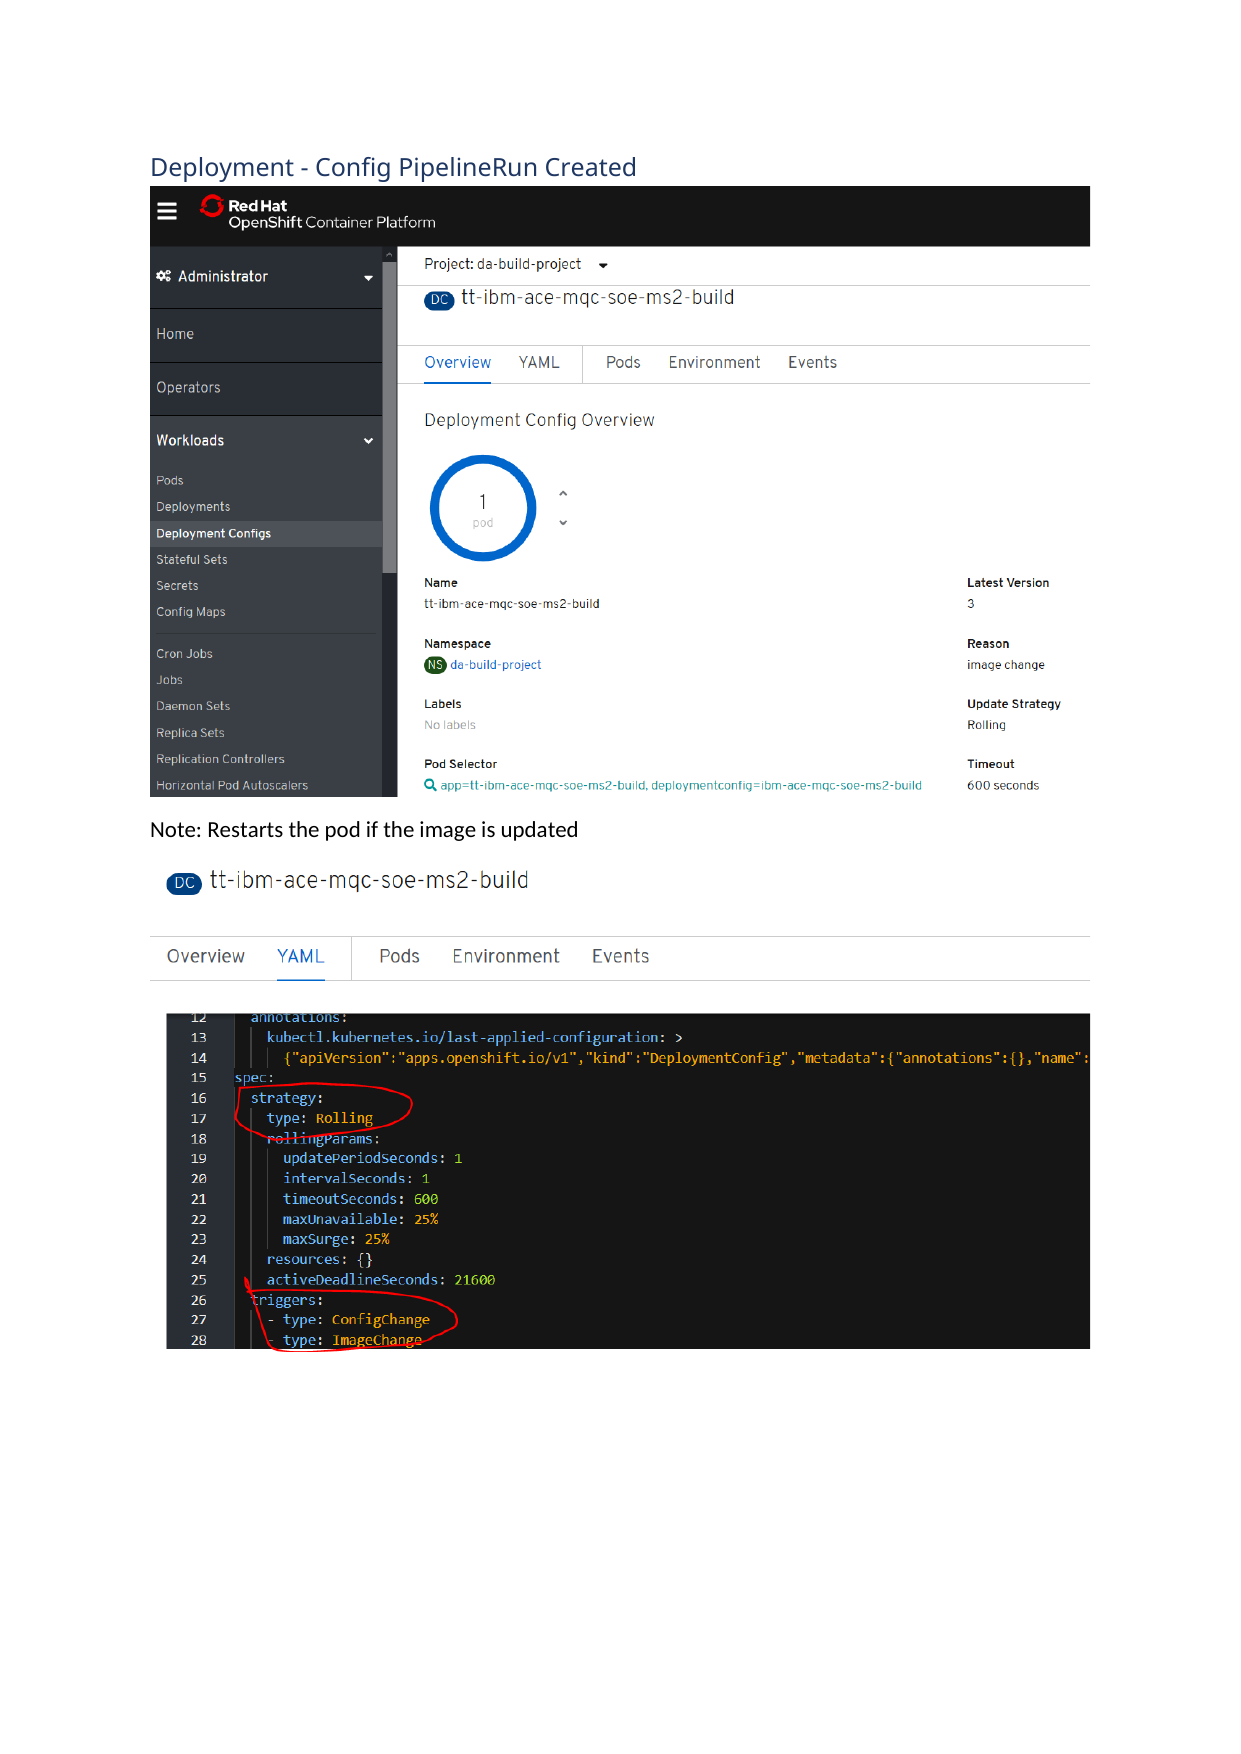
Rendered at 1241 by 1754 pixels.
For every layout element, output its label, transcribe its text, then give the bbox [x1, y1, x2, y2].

picture [150, 186, 1091, 797]
subtitle Deployment - Config PipelineRun Created [150, 150, 1090, 184]
text Note: Restarts the pod if the image is updated [150, 815, 1090, 843]
picture [150, 862, 1091, 1352]
